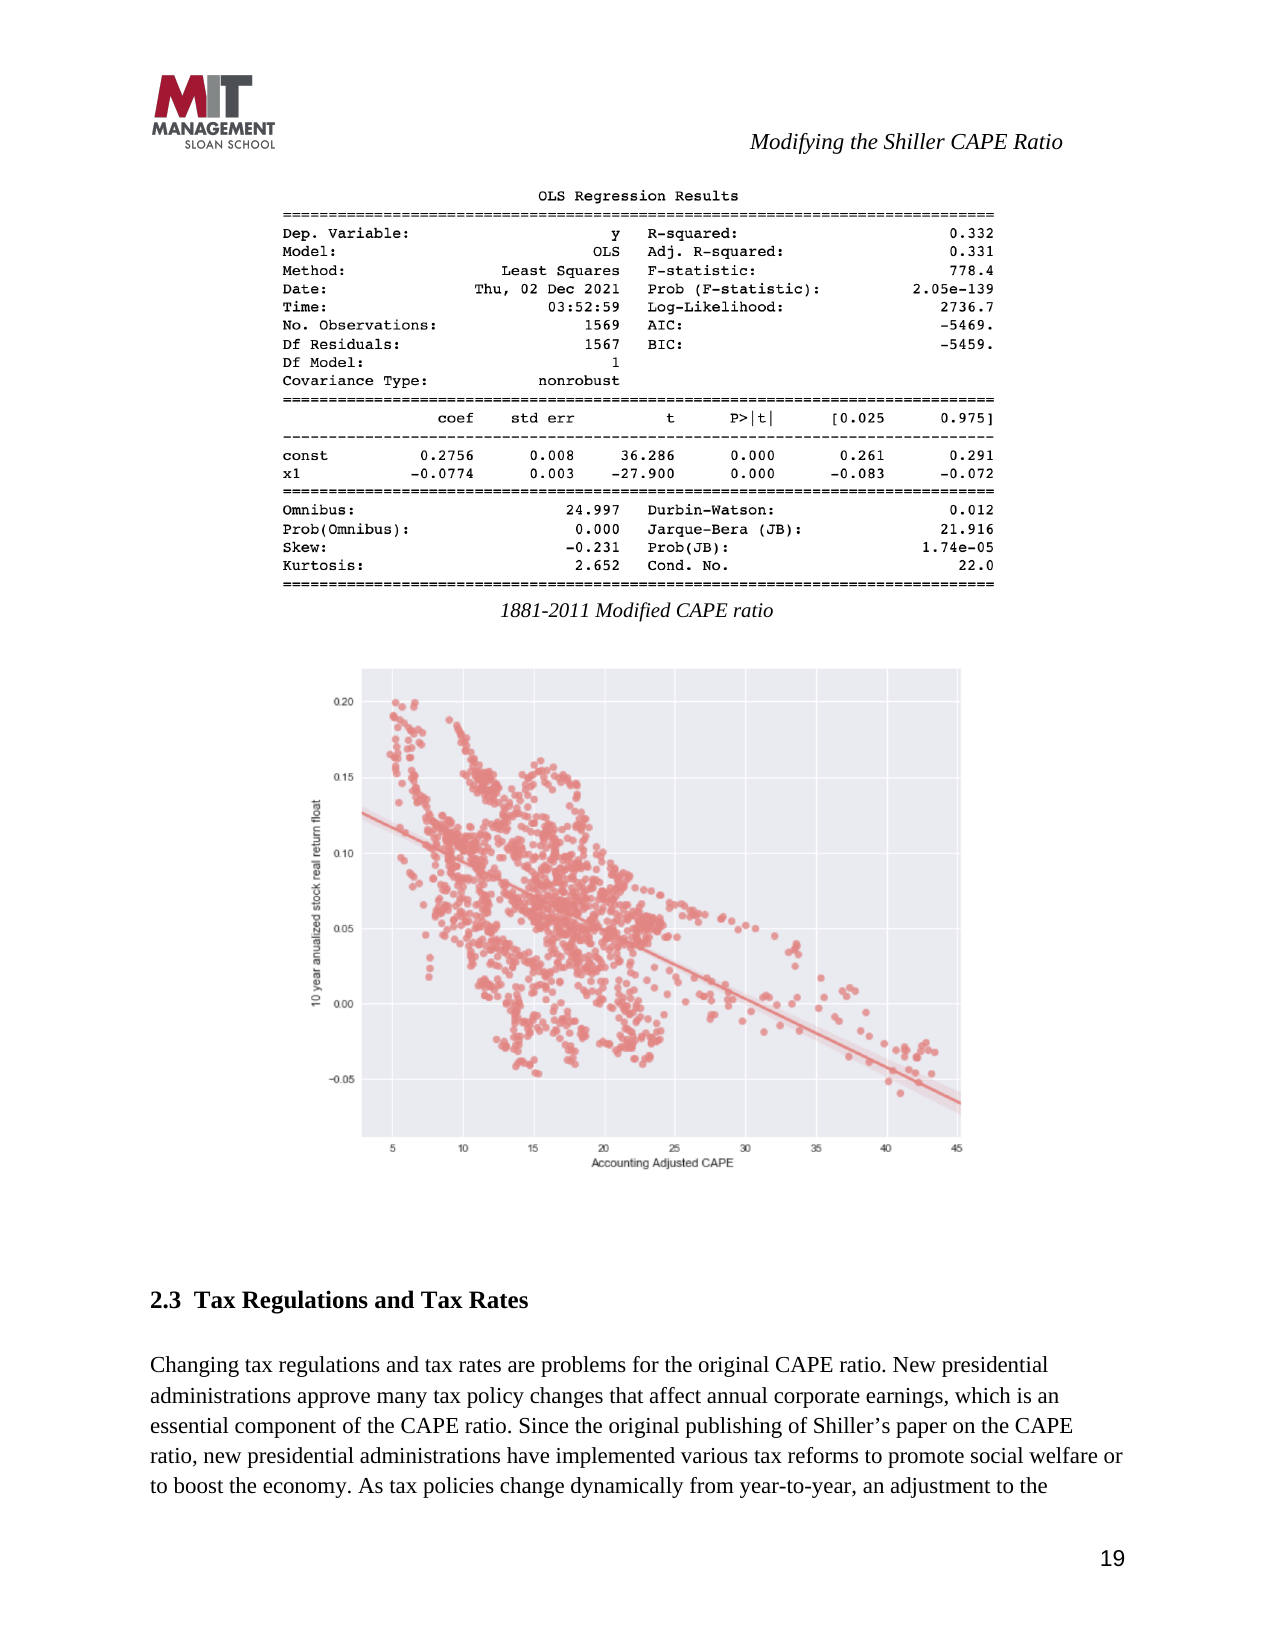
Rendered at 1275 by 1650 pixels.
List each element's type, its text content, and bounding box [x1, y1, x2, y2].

picture [276, 188, 999, 595]
text 2.3 Tax Regulations and Tax Rates [150, 1285, 1125, 1314]
text 1881-2011 Modified CAPE ratio [150, 598, 1125, 622]
picture [302, 656, 974, 1174]
picture [150, 75, 277, 150]
